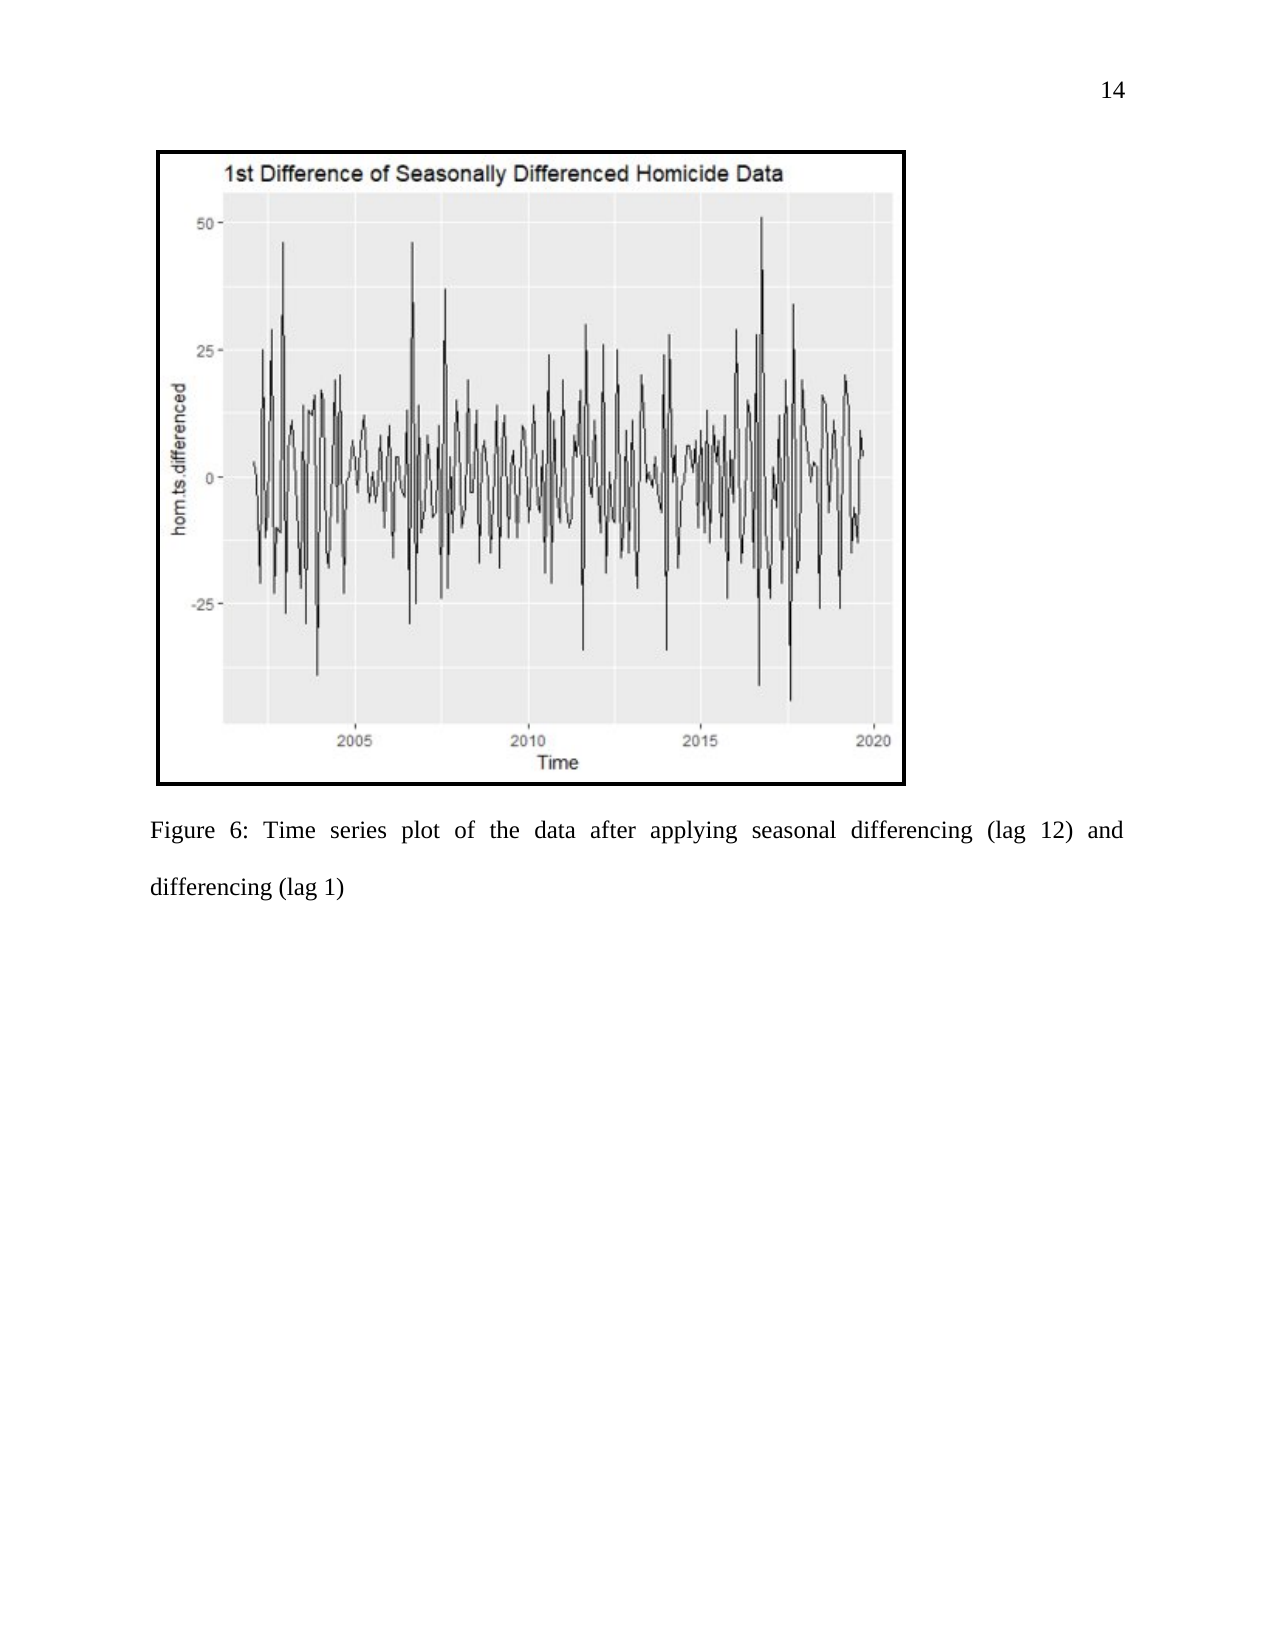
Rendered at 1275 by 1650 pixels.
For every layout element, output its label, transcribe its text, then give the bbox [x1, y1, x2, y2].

text Figure 6: Time series plot of the data after applying seasonal differencing (lag 12) and differencing (lag 1) [150, 815, 1125, 901]
picture [160, 154, 902, 782]
